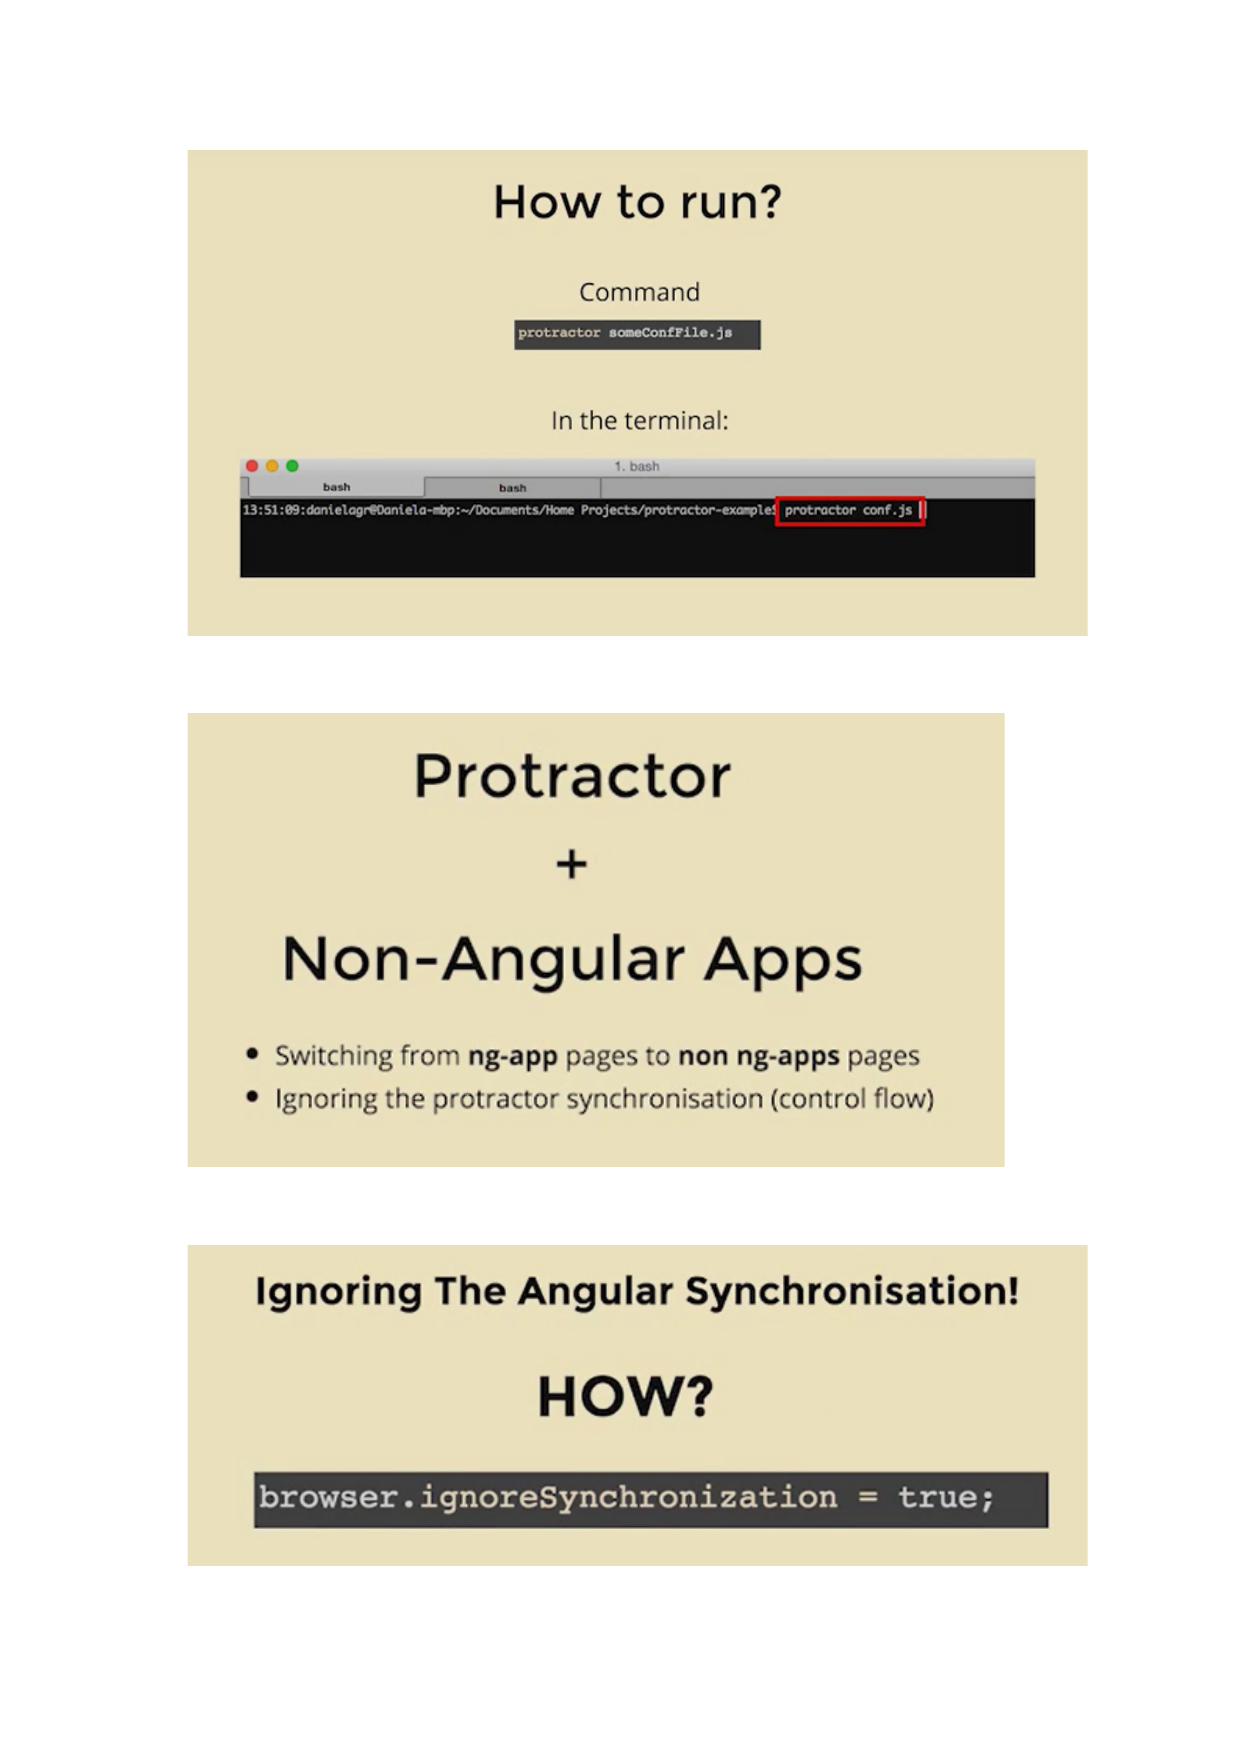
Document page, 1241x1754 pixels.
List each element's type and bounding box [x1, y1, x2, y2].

picture [187, 150, 1088, 636]
picture [187, 713, 1005, 1167]
picture [187, 1245, 1088, 1566]
